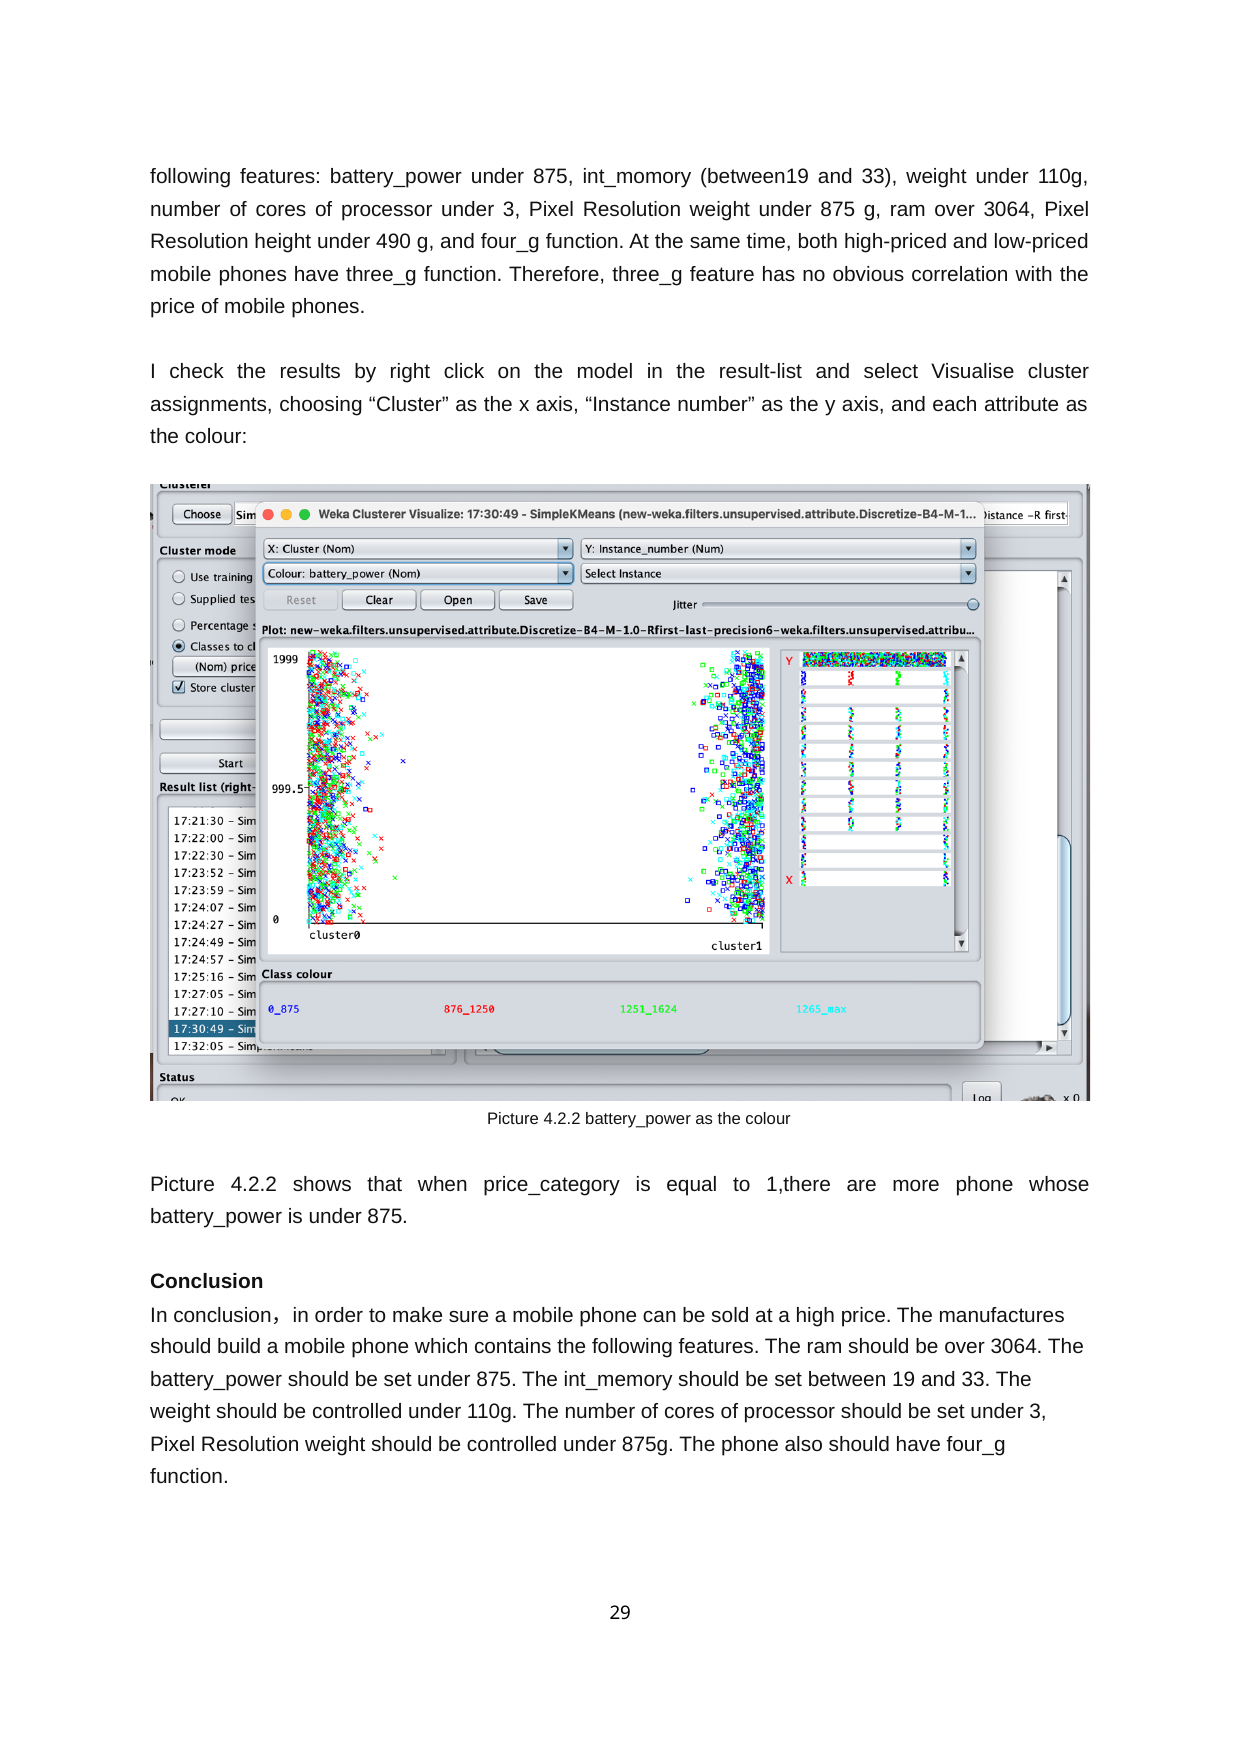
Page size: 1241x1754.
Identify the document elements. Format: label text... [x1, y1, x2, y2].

text In conclusion，in order to make sure a mobile phone can be sold at a high price. The manufactures should build a mobile phone which contains the following features. The ram should be over 3064. The battery_power should be set under 875. The int_memory should be set between 19 and 33. The weight should be controlled under 110g. The number of cores of processor should be set under 3, Pixel Resolution weight should be controlled under 875g. The phone also should have four_g function. [150, 1297, 1090, 1492]
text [150, 160, 1090, 322]
text Picture 4.2.2 shows that when price_category is equal to 1,there are more phone whose battery_power is under 875. [150, 1196, 1090, 1232]
text I check the results by right click on the model in the result-list and select Visualise cluster assignments, choosing “Cluster” as the x axis, “Instance number” as the y axis, and each attribute as the colour: [150, 355, 1090, 452]
list Picture 4.2.2 battery_power as the colour [187, 1102, 1090, 1135]
text Conclusion [150, 1265, 1090, 1297]
picture [150, 484, 1091, 1101]
